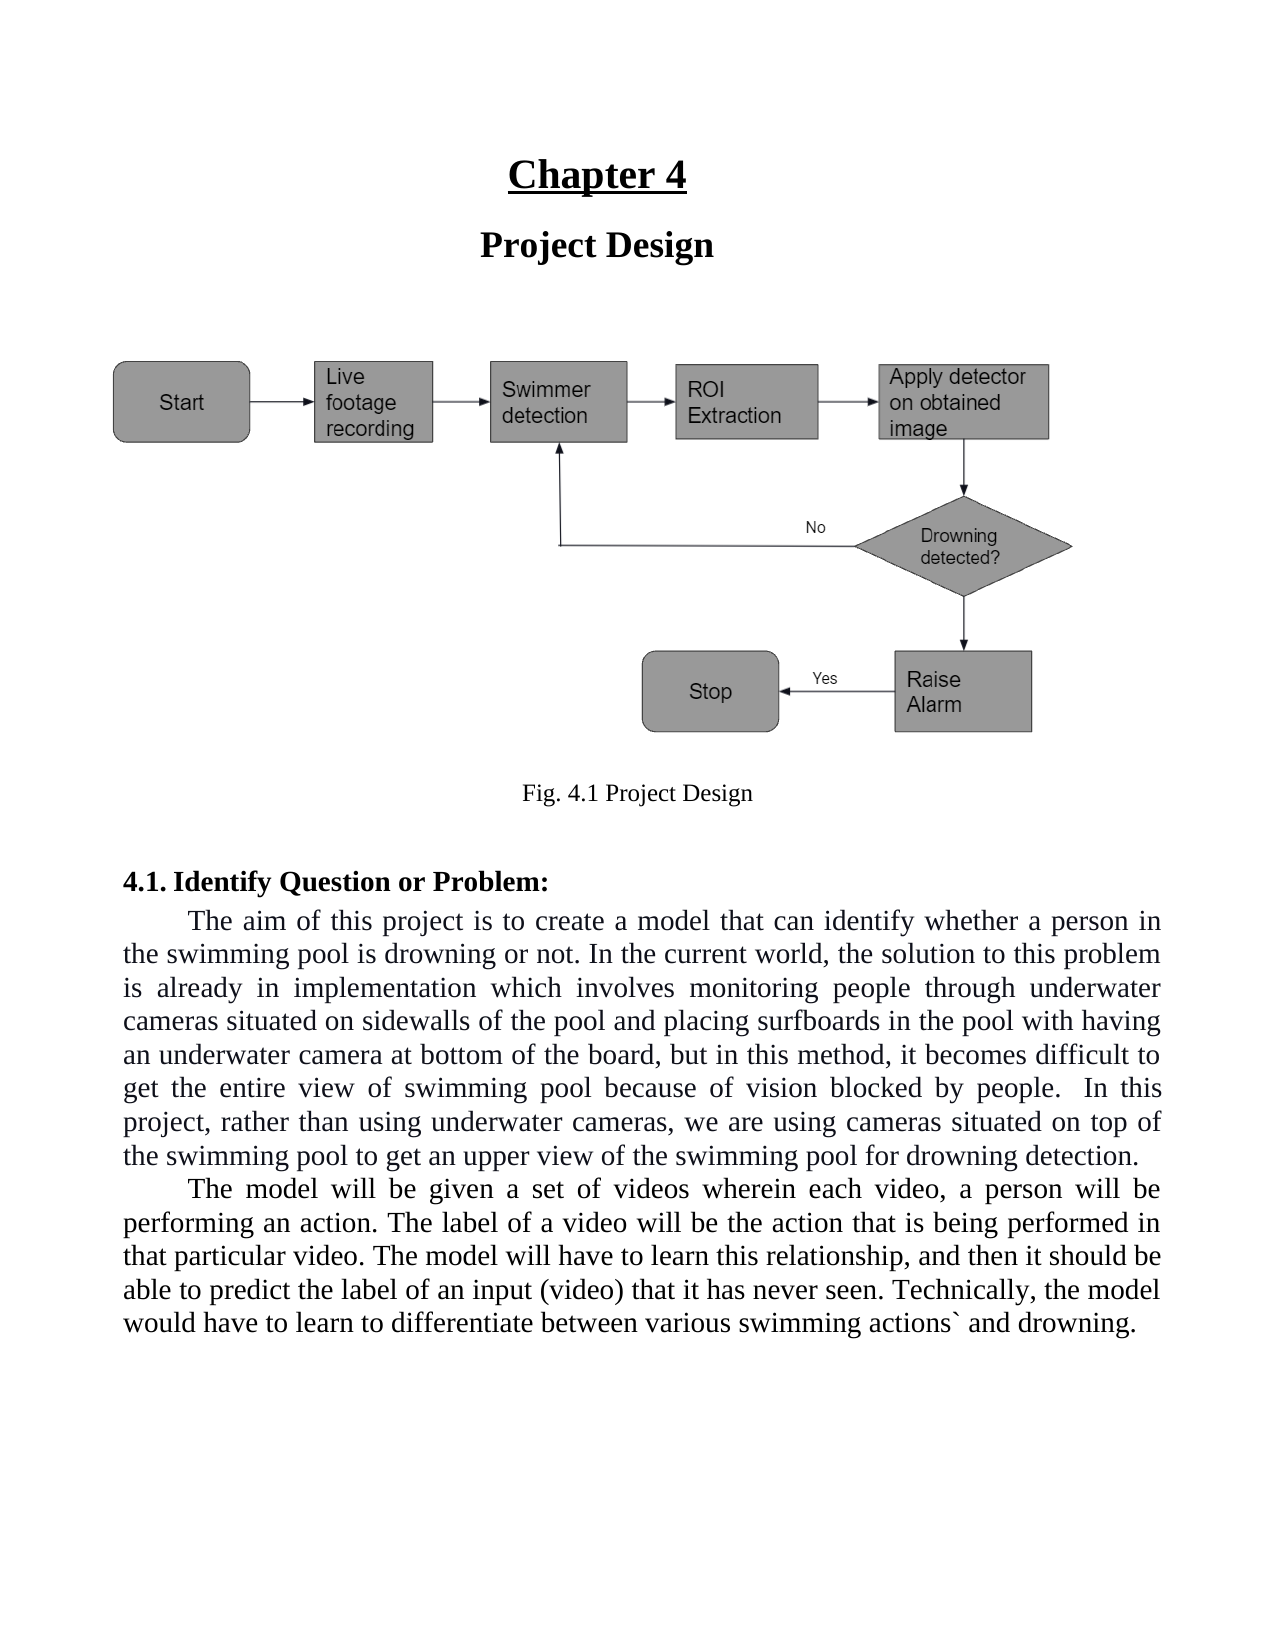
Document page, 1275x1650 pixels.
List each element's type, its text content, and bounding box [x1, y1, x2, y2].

text Identify Question or Problem: [123, 864, 1071, 898]
picture [112, 315, 1153, 778]
subtitle Chapter 4 [112, 150, 1081, 198]
text Fig. 4.1 Project Design [112, 778, 1162, 807]
text The model will be given a set of videos wherein each video, a person will be performing an action. The label of a video will be the action that is being performed in that particular video. The model will have to learn this relationship, and then it should be able to predict the label of an input (video) that it has never seen. Technically, the model would have to learn to differentiate between various swimming actions` and drowning. [123, 1171, 1162, 1339]
subtitle Project Design [112, 222, 1081, 265]
text The aim of this project is to create a model that can identify whether a person in the swimming pool is drowning or not. In the current world, the solution to this problem is already in implementation which involves monitoring people through underwater cameras situated on sidewalls of the pool and placing surfboards in the pool with having an underwater camera at bottom of the board, but in this method, it becomes difficult to get the entire view of swimming pool because of vision blocked by people. In this project, rather than using underwater cameras, we are using cameras situated on top of the swimming pool to get an upper view of the swimming pool for drowning detection. [123, 903, 1162, 1171]
